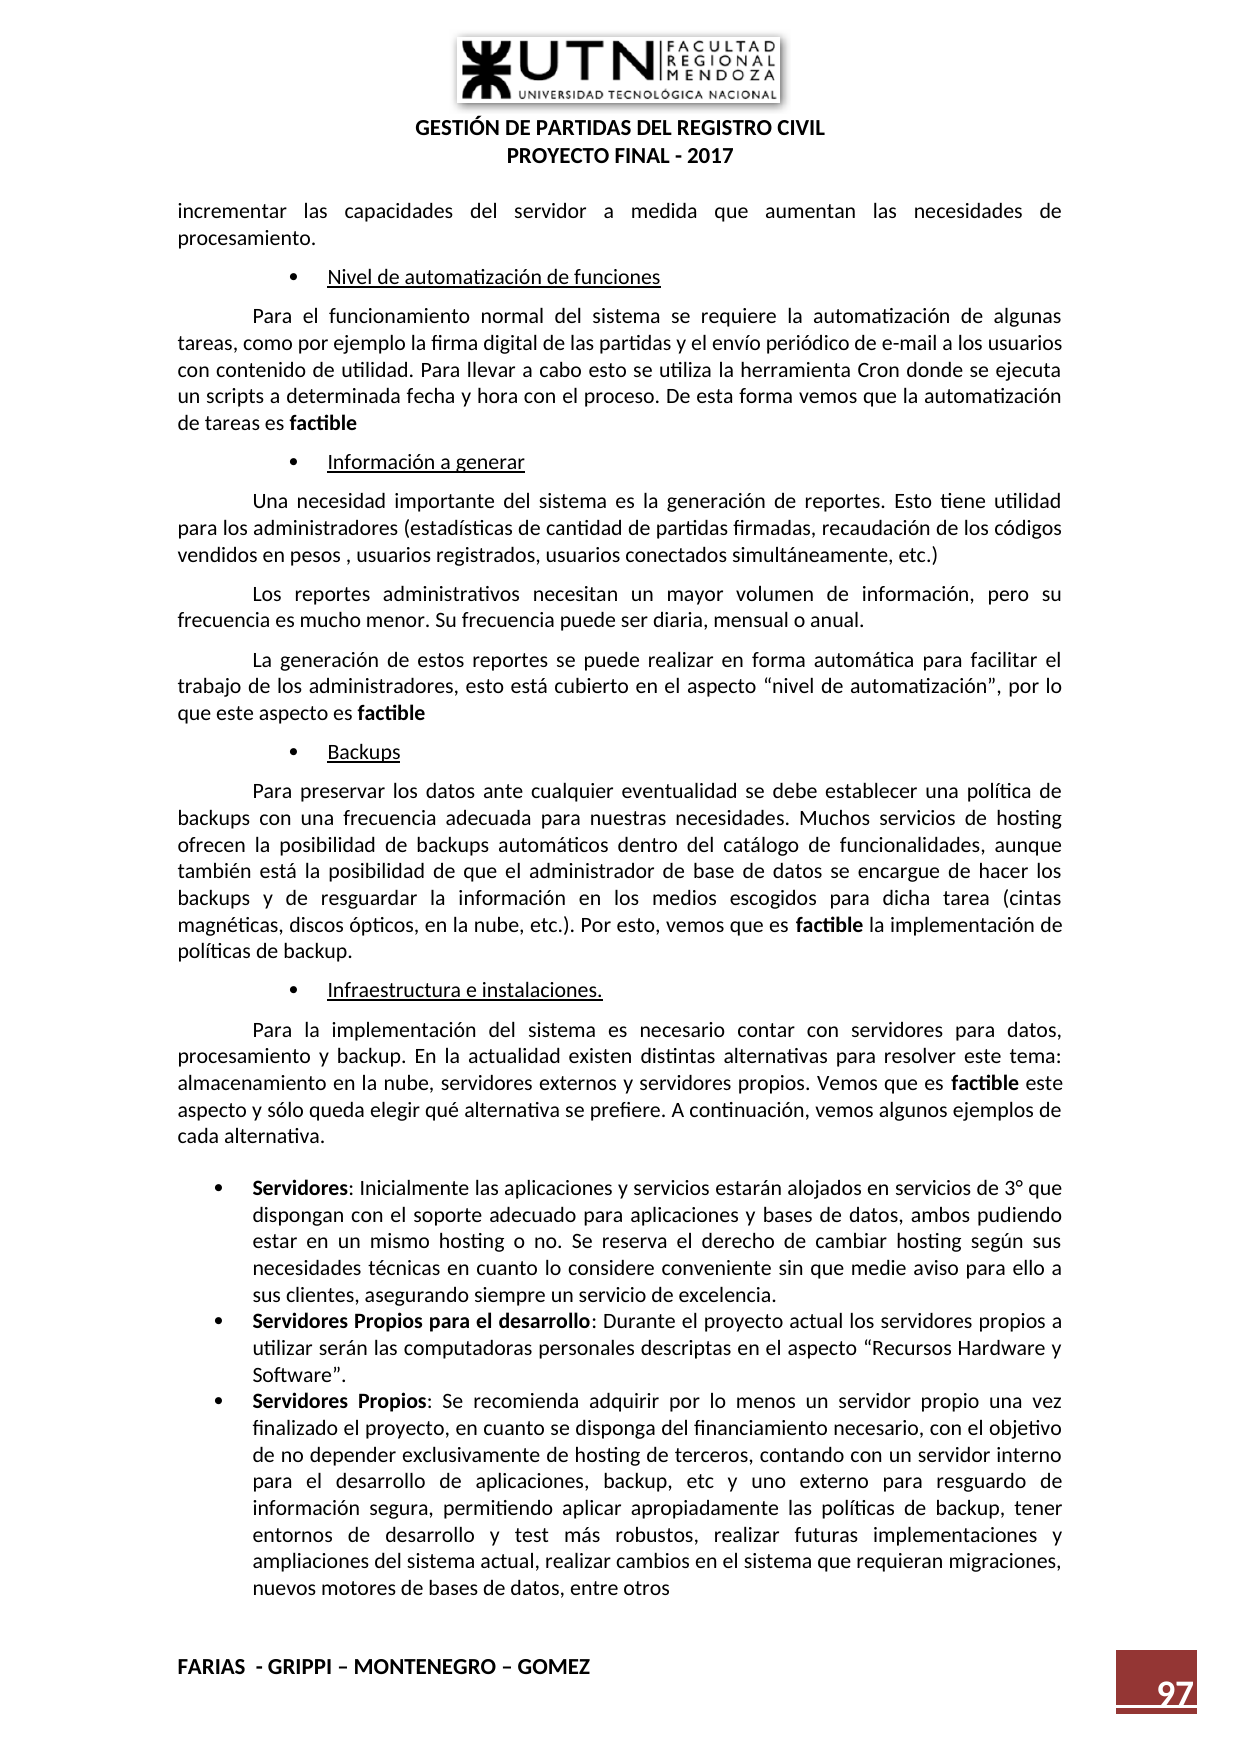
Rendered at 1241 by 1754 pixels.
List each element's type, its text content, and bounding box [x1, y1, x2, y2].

list Nivel de automatización de funciones [290, 263, 1063, 290]
text Para la implementación del sistema es necesario contar con servidores para datos, procesamiento y backup. En la actualidad existen distintas alternativas para resolver este tema: almacenamiento en la nube, servidores externos y servidores propios. Vemos que es factible este aspecto y sólo queda elegir qué alternativa se prefiere. A continuación, vemos algunos ejemplos de cada alternativa. [177, 1016, 1063, 1149]
text Los reportes administrativos necesitan un mayor volumen de información, pero su frecuencia es mucho menor. Su frecuencia puede ser diaria, mensual o anual. [177, 580, 1063, 633]
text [177, 197, 1063, 251]
list Backups [290, 738, 1063, 765]
list Servidores: Inicialmente las aplicaciones y servicios estarán alojados en servicios de 3° que dispongan con el soporte adecuado para aplicaciones y bases de datos, ambos pudiendo estar en un mismo hosting o no. Se reserva el derecho de cambiar hosting según sus necesidades técnicas en cuanto lo considere conveniente sin que medie aviso para ello a sus clientes, asegurando siempre un servicio de excelencia. [215, 1174, 1063, 1307]
picture [449, 29, 791, 114]
list Información a generar [290, 448, 1063, 475]
text Para preservar los datos ante cualquier eventualidad se debe establecer una política de backups con una frecuencia adecuada para nuestras necesidades. Muchos servicios de hosting ofrecen la posibilidad de backups automáticos dentro del catálogo de funcionalidades, aunque también está la posibilidad de que el administrador de base de datos se encargue de hacer los backups y de resguardar la información en los medios escogidos para dicha tarea (cintas magnéticas, discos ópticos, en la nube, etc.). Por esto, vemos que es factible la implementación de políticas de backup. [177, 777, 1063, 964]
text Para el funcionamiento normal del sistema se requiere la automatización de algunas tareas, como por ejemplo la firma digital de las partidas y el envío periódico de e-mail a los usuarios con contenido de utilidad. Para llevar a cabo esto se utiliza la herramienta Cron donde se ejecuta un scripts a determinada fecha y hora con el proceso. De esta forma vemos que la automatización de tareas es factible [177, 302, 1063, 436]
list Infraestructura e instalaciones. [290, 977, 1063, 1003]
text La generación de estos reportes se puede realizar en forma automática para facilitar el trabajo de los administradores, esto está cubierto en el aspecto “nivel de automatización”, por lo que este aspecto es factible [177, 646, 1063, 726]
list Servidores Propios para el desarrollo: Durante el proyecto actual los servidores propios a utilizar serán las computadoras personales descriptas en el aspecto “Recursos Hardware y Software”. [215, 1307, 1063, 1387]
text Una necesidad importante del sistema es la generación de reportes. Esto tiene utilidad para los administradores (estadísticas de cantidad de partidas firmadas, recaudación de los códigos vendidos en pesos , usuarios registrados, usuarios conectados simultáneamente, etc.) [177, 487, 1063, 567]
list Servidores Propios: Se recomienda adquirir por lo menos un servidor propio una vez finalizado el proyecto, en cuanto se disponga del financiamiento necesario, con el objetivo de no depender exclusivamente de hosting de terceros, contando con un servidor interno para el desarrollo de aplicaciones, backup, etc y uno externo para resguardo de información segura, permitiendo aplicar apropiadamente las políticas de backup, tener entornos de desarrollo y test más robustos, realizar futuras implementaciones y ampliaciones del sistema actual, realizar cambios en el sistema que requieran migraciones, nuevos motores de bases de datos, entre otros [215, 1387, 1063, 1601]
